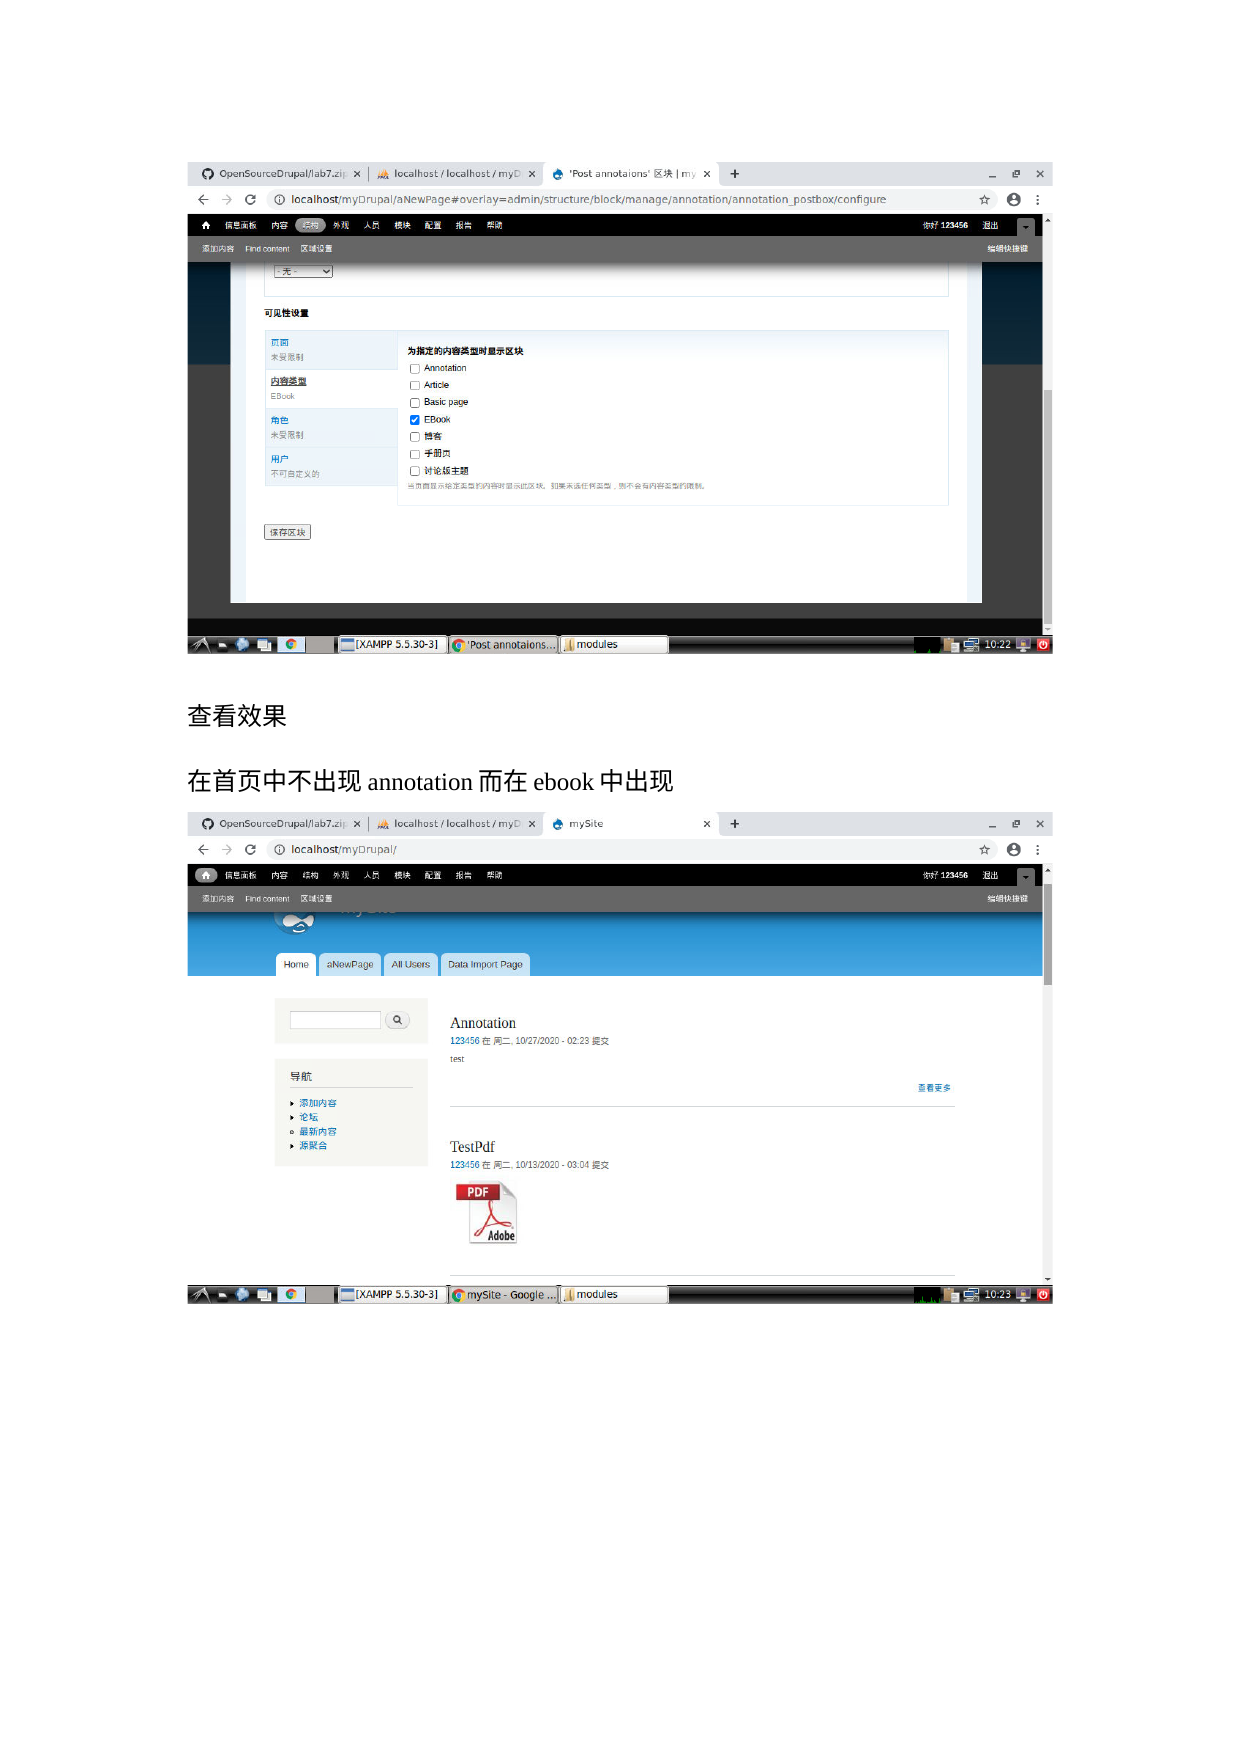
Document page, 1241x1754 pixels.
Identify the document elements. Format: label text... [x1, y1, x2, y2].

text 查看效果 [187, 682, 1053, 747]
picture [187, 812, 1053, 1304]
text 在首页中不出现annotation而在ebook中出现 [187, 747, 1053, 812]
picture [187, 162, 1053, 654]
